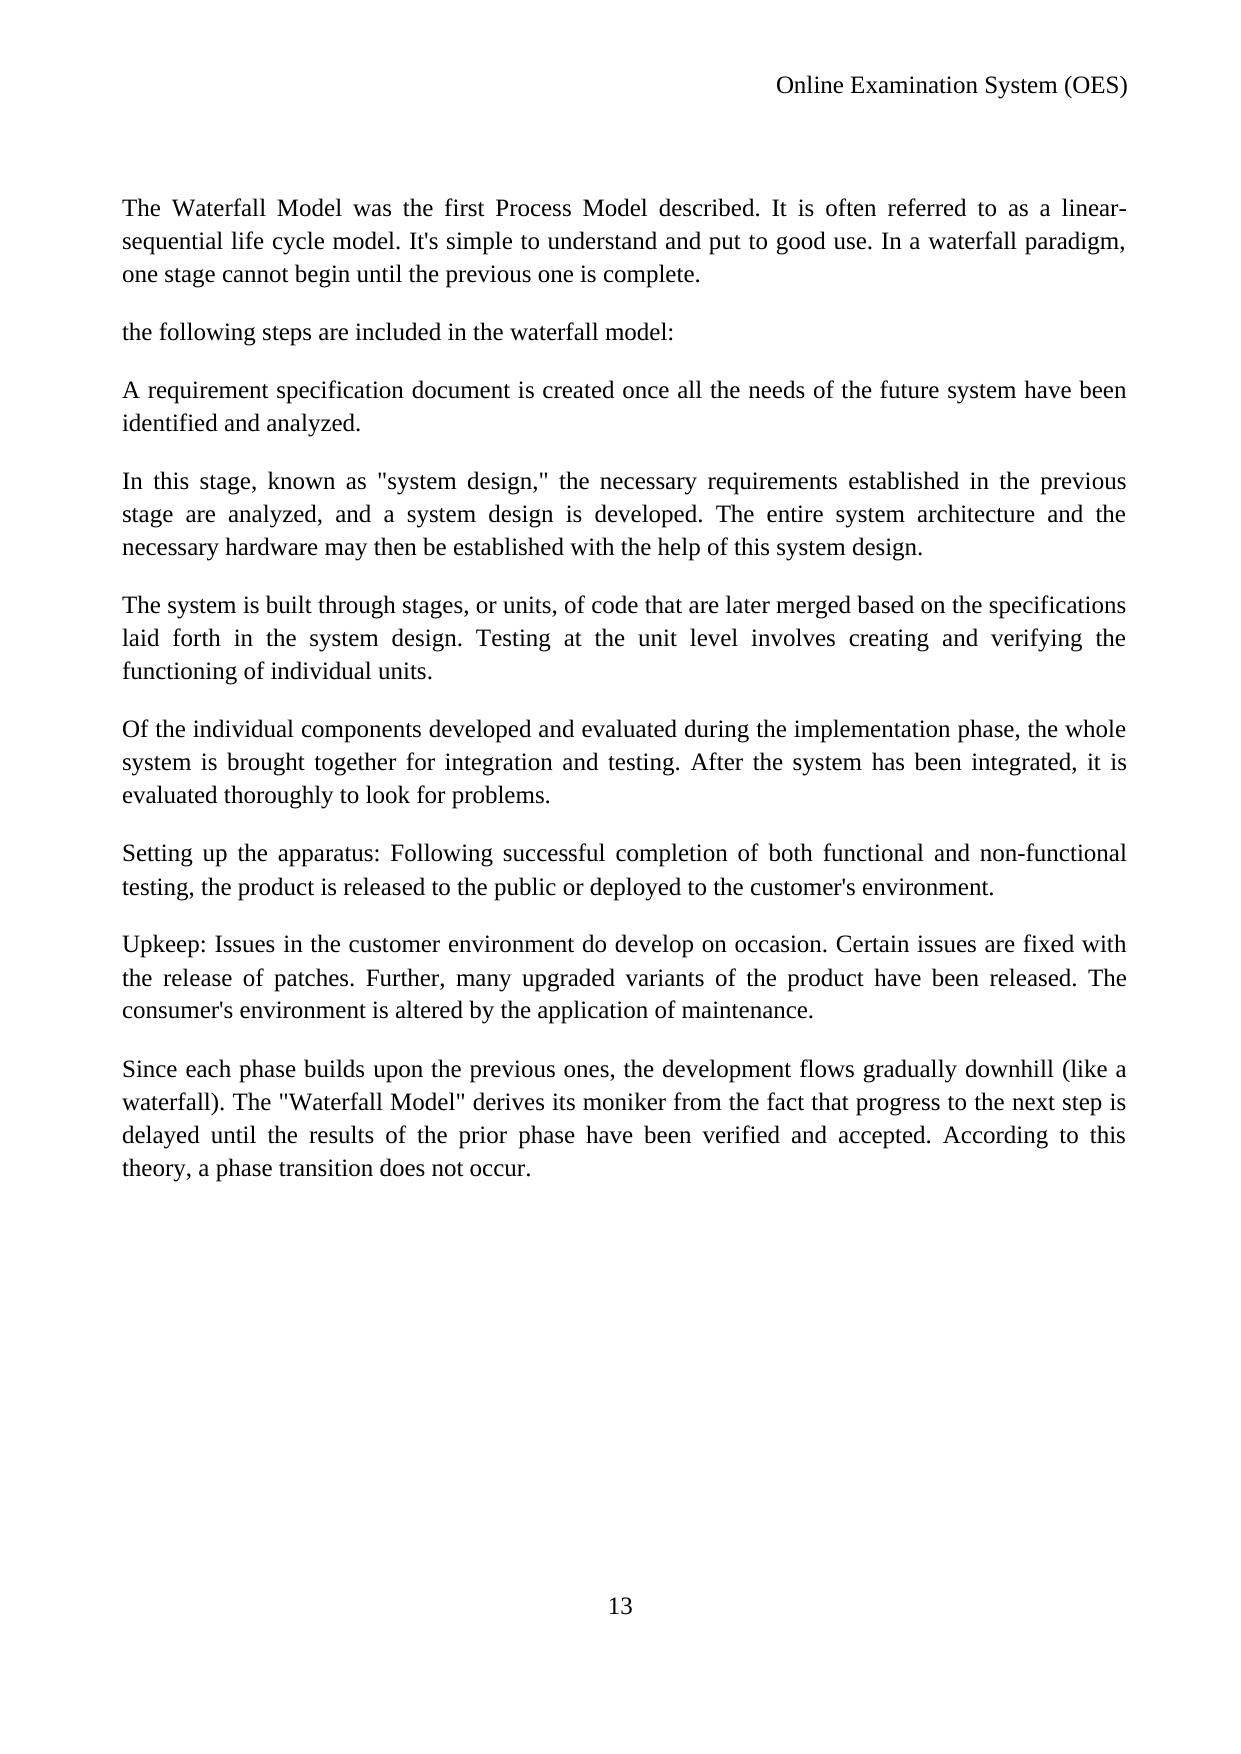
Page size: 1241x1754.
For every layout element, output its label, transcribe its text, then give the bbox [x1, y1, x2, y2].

text The Waterfall Model was the first Process Model described. It is often referred to as a linear-sequential life cycle model. It's simple to understand and put to good use. In a waterfall paradigm, one stage cannot begin until the previous one is complete. [122, 193, 1128, 288]
text The system is built through stages, or units, of code that are later merged based on the specifications laid forth in the system design. Testing at the unit level involves creating and verifying the functioning of individual units. [122, 590, 1128, 685]
text Upkeep: Issues in the customer environment do develop on occasion. Certain issues are fixed with the release of patches. Further, many upgraded variants of the product have been released. The consumer's environment is altered by the application of maintenance. [122, 929, 1128, 1024]
text A requirement specification document is created once all the needs of the future system have been identified and analyzed. [122, 375, 1128, 437]
text Of the individual components developed and evaluated during the implementation phase, the whole system is brought together for integration and testing. After the system has been integrated, it is evaluated thoroughly to look for problems. [122, 714, 1128, 809]
text In this stage, known as "system design," the necessary requirements established in the previous stage are analyzed, and a system design is developed. The entire system architecture and the necessary hardware may then be established with the help of this system design. [122, 466, 1128, 561]
text Since each phase builds upon the previous ones, the development flows gradually downhill (like a waterfall). The "Waterfall Model" derives its moniker from the fact that progress to the next step is delayed until the results of the prior phase have been verified and accepted. According to this theory, a phase transition does not occur. [122, 1054, 1128, 1181]
text the following steps are included in the waterfall model: [122, 317, 1128, 346]
text Setting up the apparatus: Following successful completion of both functional and non-functional testing, the product is released to the public or deployed to the customer's environment. [122, 838, 1128, 900]
